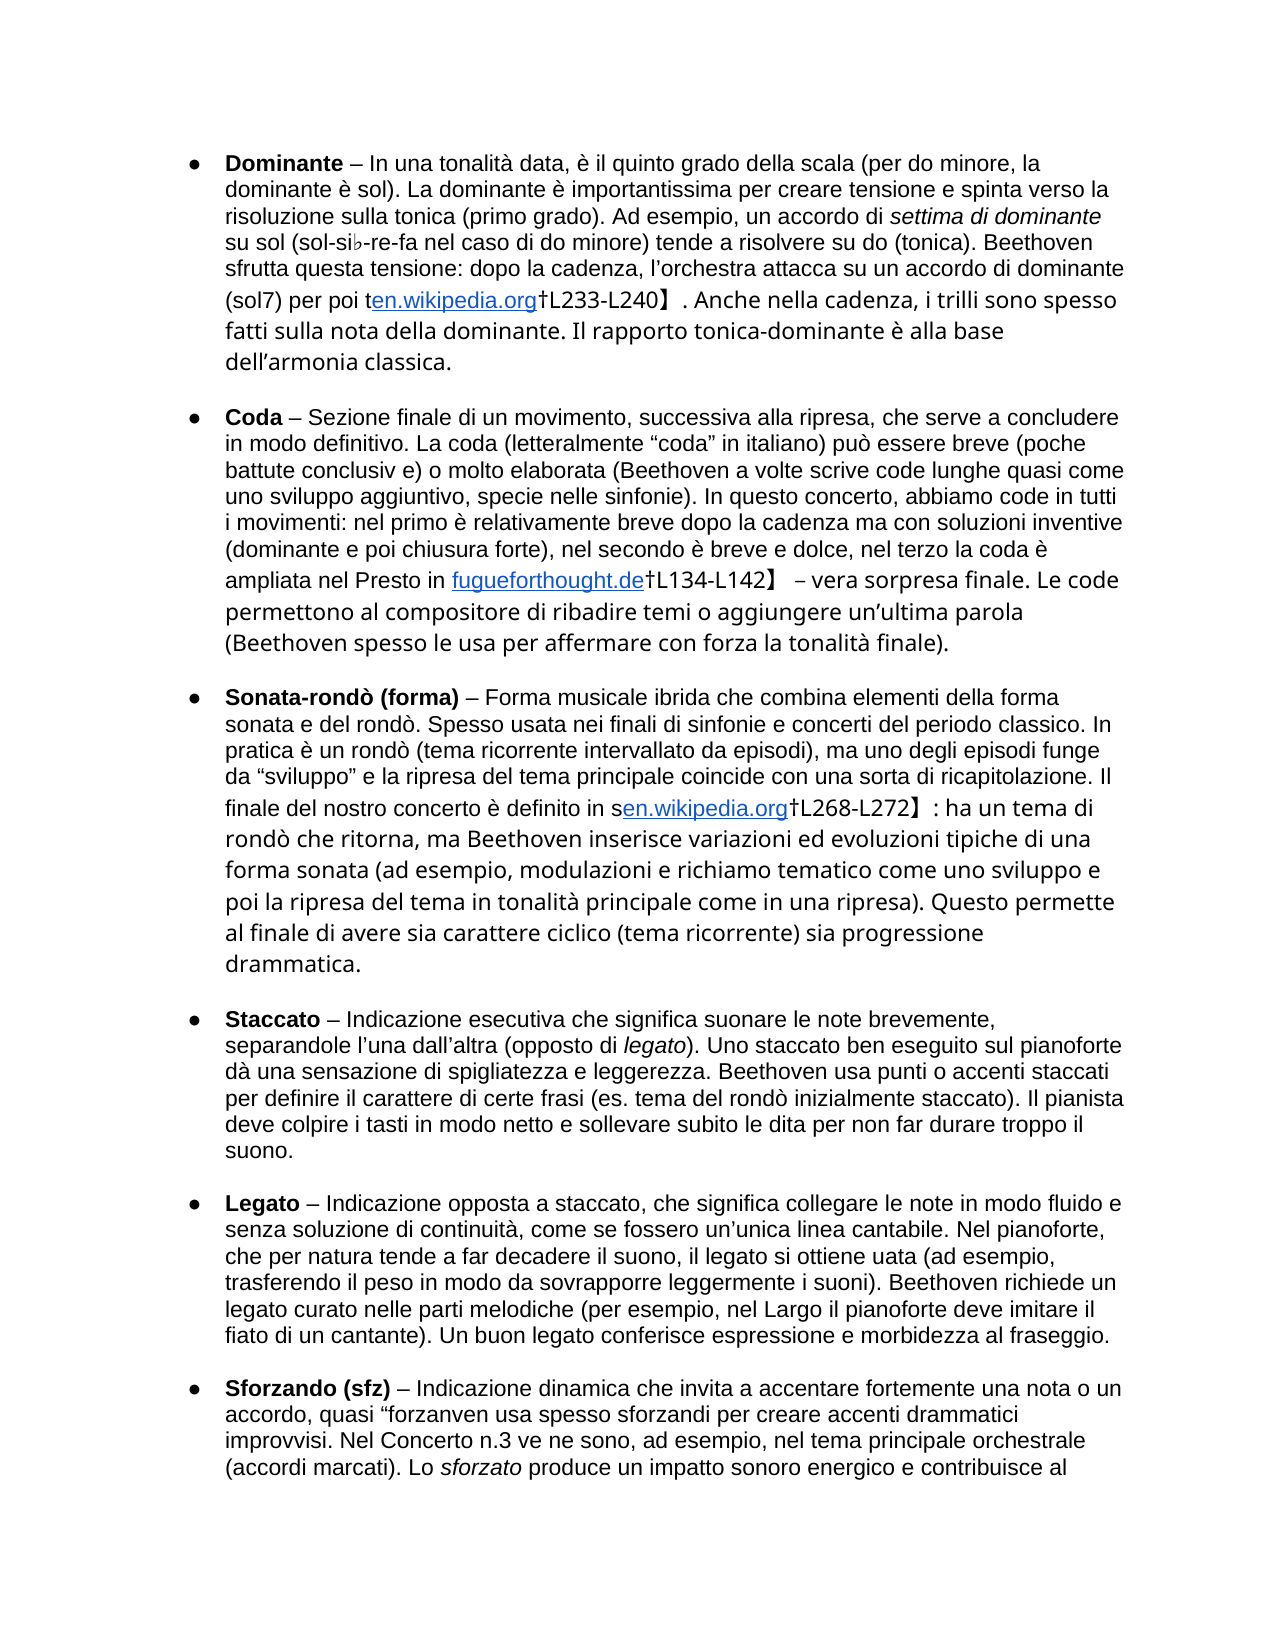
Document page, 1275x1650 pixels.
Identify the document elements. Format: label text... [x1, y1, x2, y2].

list Staccato – Indicazione esecutiva che significa suonare le note brevemente, separandole l’una dall’altra (opposto di legato). Uno staccato ben eseguito sul pianoforte dà una sensazione di spigliatezza e leggerezza. Beethoven usa punti o accenti staccati per definire il carattere di certe frasi (es. tema del rondò inizialmente staccato). Il pianista deve colpire i tasti in modo netto e sollevare subito le dita per non far durare troppo il suono. [187, 1006, 1125, 1190]
list Sonata-rondò (forma) – Forma musicale ibrida che combina elementi della forma sonata e del rondò. Spesso usata nei finali di sinfonie e concerti del periodo classico. In pratica è un rondò (tema ricorrente intervallato da episodi), ma uno degli episodi funge da “sviluppo” e la ripresa del tema principale coincide con una sorta di ricapitolazione. Il finale del nostro concerto è definito in sen.wikipedia.org†L268-L272】: ha un tema di rondò che ritorna, ma Beethoven inserisce variazioni ed evoluzioni tipiche di una forma sonata (ad esempio, modulazioni e richiamo tematico come uno sviluppo e poi la ripresa del tema in tonalità principale come in una ripresa). Questo permette al finale di avere sia carattere ciclico (tema ricorrente) sia progressione drammatica. [187, 684, 1125, 1006]
list Coda – Sezione finale di un movimento, successiva alla ripresa, che serve a concludere in modo definitivo. La coda (letteralmente “coda” in italiano) può essere breve (poche battute conclusiv e) o molto elaborata (Beethoven a volte scrive code lunghe quasi come uno sviluppo aggiuntivo, specie nelle sinfonie). In questo concerto, abbiamo code in tutti i movimenti: nel primo è relativamente breve dopo la cadenza ma con soluzioni inventive (dominante e poi chiusura forte), nel secondo è breve e dolce, nel terzo la coda è ampliata nel Presto in fugueforthought.de†L134-L142】 – vera sorpresa finale. Le code permettono al compositore di ribadire temi o aggiungere un’ultima parola (Beethoven spesso le usa per affermare con forza la tonalità finale). [187, 404, 1125, 684]
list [187, 1374, 1125, 1480]
list Legato – Indicazione opposta a staccato, che significa collegare le note in modo fluido e senza soluzione di continuità, come se fossero un’unica linea cantabile. Nel pianoforte, che per natura tende a far decadere il suono, il legato si ottiene uata (ad esempio, trasferendo il peso in modo da sovrapporre leggermente i suoni). Beethoven richiede un legato curato nelle parti melodiche (per esempio, nel Largo il pianoforte deve imitare il fiato di un cantante). Un buon legato conferisce espressione e morbidezza al fraseggio. [187, 1190, 1125, 1374]
list Dominante – In una tonalità data, è il quinto grado della scala (per do minore, la dominante è sol). La dominante è importantissima per creare tensione e spinta verso la risoluzione sulla tonica (primo grado). Ad esempio, un accordo di settima di dominante su sol (sol-si♭-re-fa nel caso di do minore) tende a risolvere su do (tonica). Beethoven sfrutta questa tensione: dopo la cadenza, l’orchestra attacca su un accordo di dominante (sol7) per poi ten.wikipedia.org†L233-L240】. Anche nella cadenza, i trilli sono spesso fatti sulla nota della dominante. Il rapporto tonica-dominante è alla base dell’armonia classica. [187, 150, 1125, 404]
